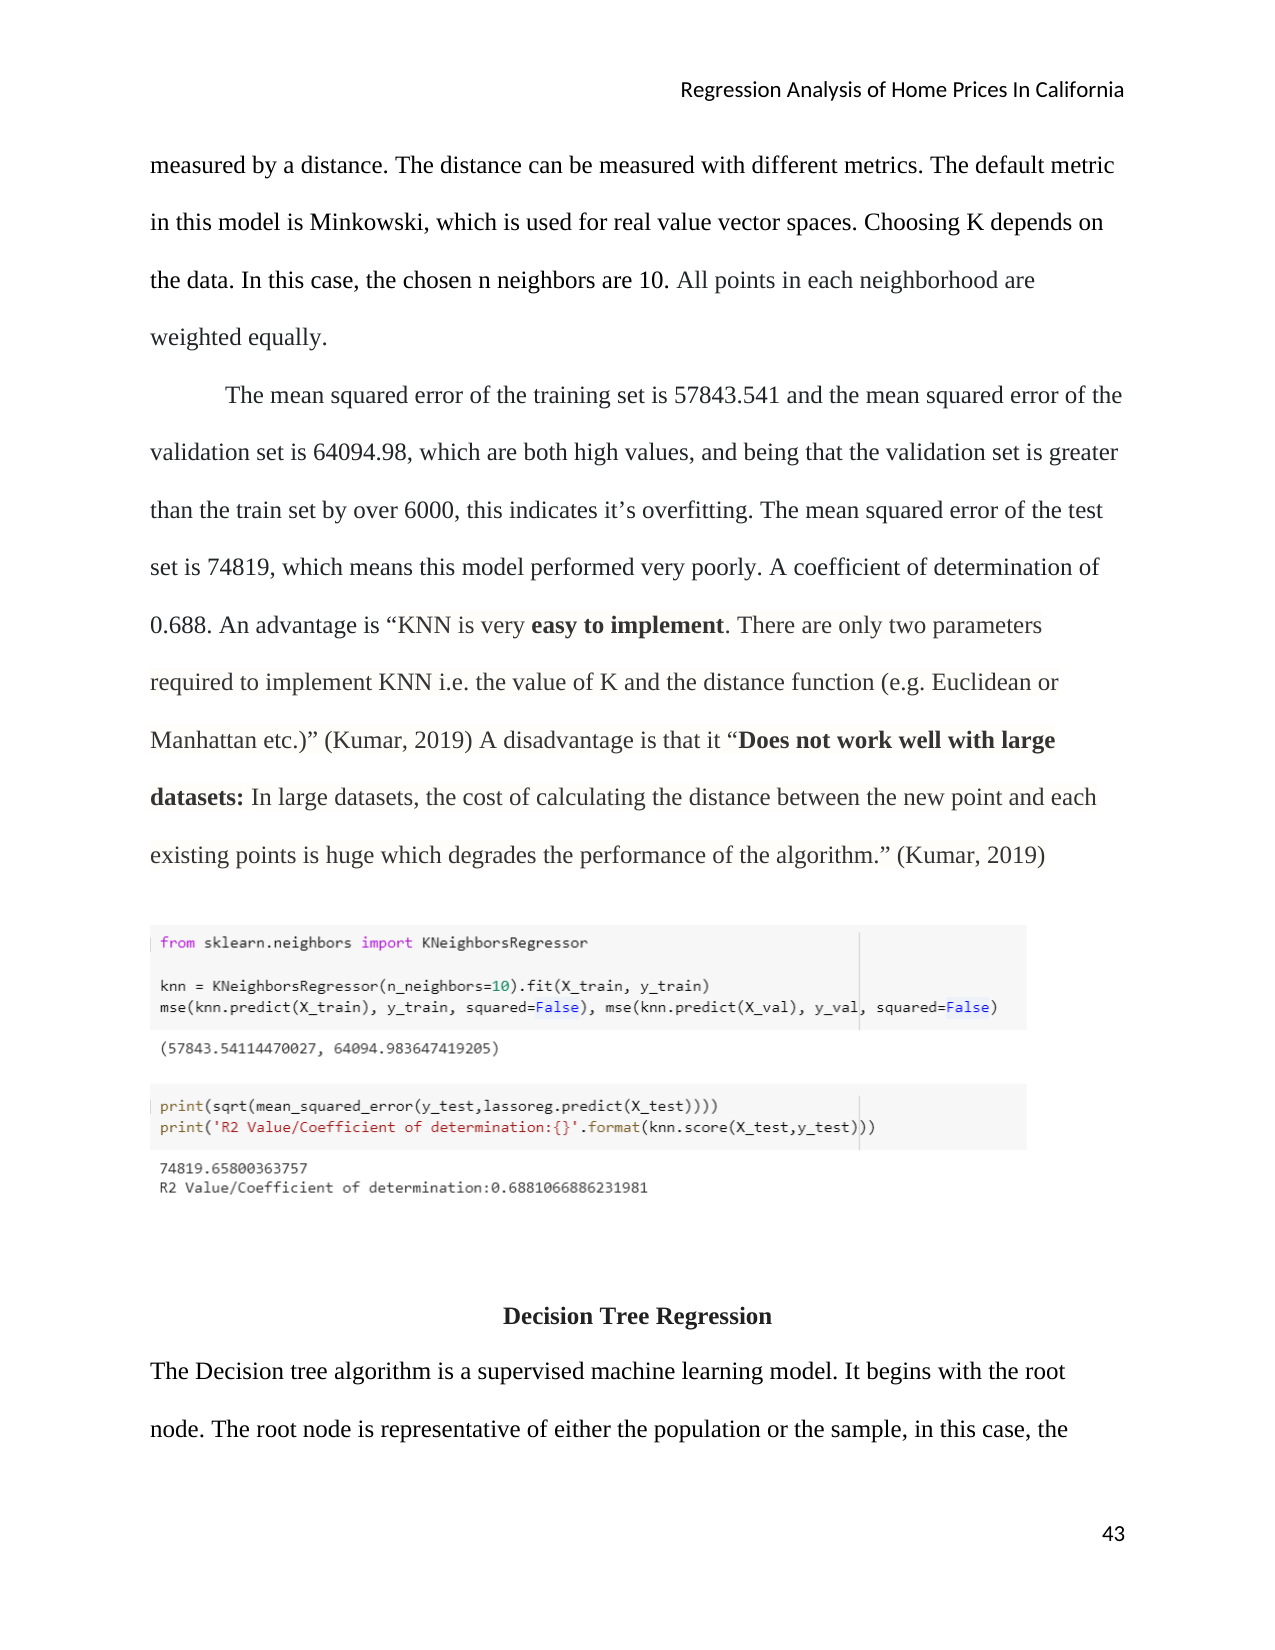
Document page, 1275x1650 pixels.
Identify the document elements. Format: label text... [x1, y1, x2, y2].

subtitle Decision Tree Regression [150, 1301, 1125, 1330]
text The mean squared error of the training set is 57843.541 and the mean squared error of the validation set is 64094.98, which are both high values, and being that the validation set is greater than the train set by over 6000, this indicates it’s overfitting. The mean squared error of the test set is 74819, which means this model performed very poorly. A coefficient of determination of 0.688. An advantage is “KNN is very easy to implement. There are only two parameters required to implement KNN i.e. the value of K and the distance function (e.g. Euclidean or Manhattan etc.)” (Kumar, 2019) A disadvantage is that it “Does not work well with large datasets: In large datasets, the cost of calculating the distance between the new point and each existing points is huge which degrades the performance of the algorithm.” (Kumar, 2019) [150, 380, 1125, 869]
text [150, 150, 1125, 351]
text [150, 1356, 1125, 1443]
picture [150, 925, 1027, 1203]
